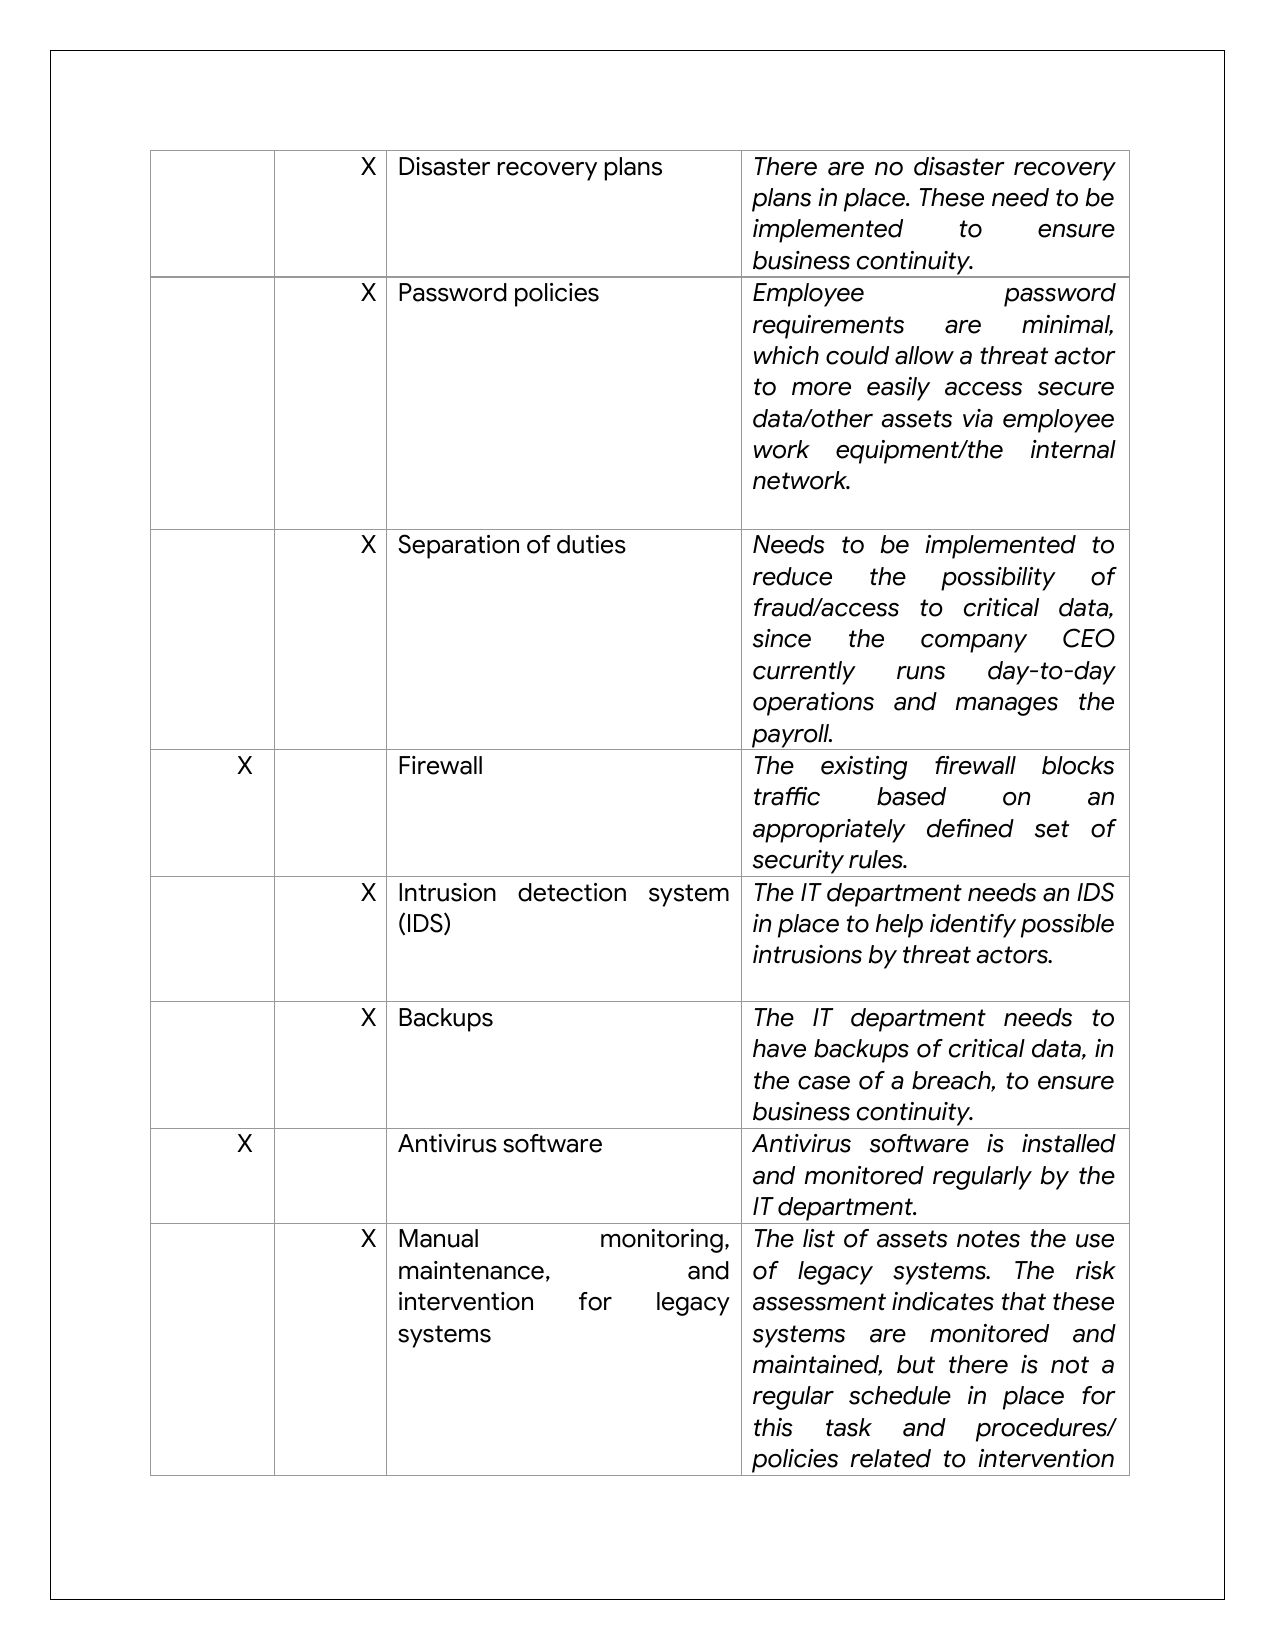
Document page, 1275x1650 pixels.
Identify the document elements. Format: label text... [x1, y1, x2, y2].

table_cell X [151, 750, 274, 876]
table_cell X [275, 530, 386, 749]
table_cell [151, 1002, 274, 1128]
table_cell Disaster recovery plans [387, 151, 741, 276]
table_cell [151, 1224, 274, 1475]
table_cell Employee password requirements are minimal, which could allow a threat actor to more easily access secure data/other assets via employee work equipment/the internal network. [742, 278, 1129, 529]
table_cell Password policies [387, 278, 741, 529]
table_cell Firewall [387, 750, 741, 876]
table_cell Backups [387, 1002, 741, 1128]
table_cell [275, 750, 386, 876]
table_cell There are no disaster recovery plans in place. These need to be implemented to ensure business continuity. [742, 151, 1129, 276]
table_cell Antivirus software [387, 1129, 741, 1223]
table_cell X [275, 1224, 386, 1475]
table_cell X [275, 1002, 386, 1128]
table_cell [387, 1224, 741, 1475]
table_cell X [275, 278, 386, 529]
table_cell [151, 530, 274, 749]
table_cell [742, 1224, 1129, 1475]
table_cell X [275, 151, 386, 276]
table_cell [275, 1129, 386, 1223]
table_cell The existing firewall blocks traffic based on an appropriately defined set of security rules. [742, 750, 1129, 876]
table_cell Antivirus software is installed and monitored regularly by the IT department. [742, 1129, 1129, 1223]
table_cell [151, 278, 274, 529]
table_cell Needs to be implemented to reduce the possibility of fraud/access to critical data, since the company CEO currently runs day-to-day operations and manages the payroll. [742, 530, 1129, 749]
table_cell The IT department needs an IDS in place to help identify possible intrusions by threat actors. [742, 877, 1129, 1001]
table_cell The IT department needs to have backups of critical data, in the case of a breach, to ensure business continuity. [742, 1002, 1129, 1128]
table_cell [151, 877, 274, 1001]
table_cell X [151, 1129, 274, 1223]
table_cell Separation of duties [387, 530, 741, 749]
table_cell [151, 151, 274, 276]
table_cell X [275, 877, 386, 1001]
table_cell Intrusion detection system (IDS) [387, 877, 741, 1001]
